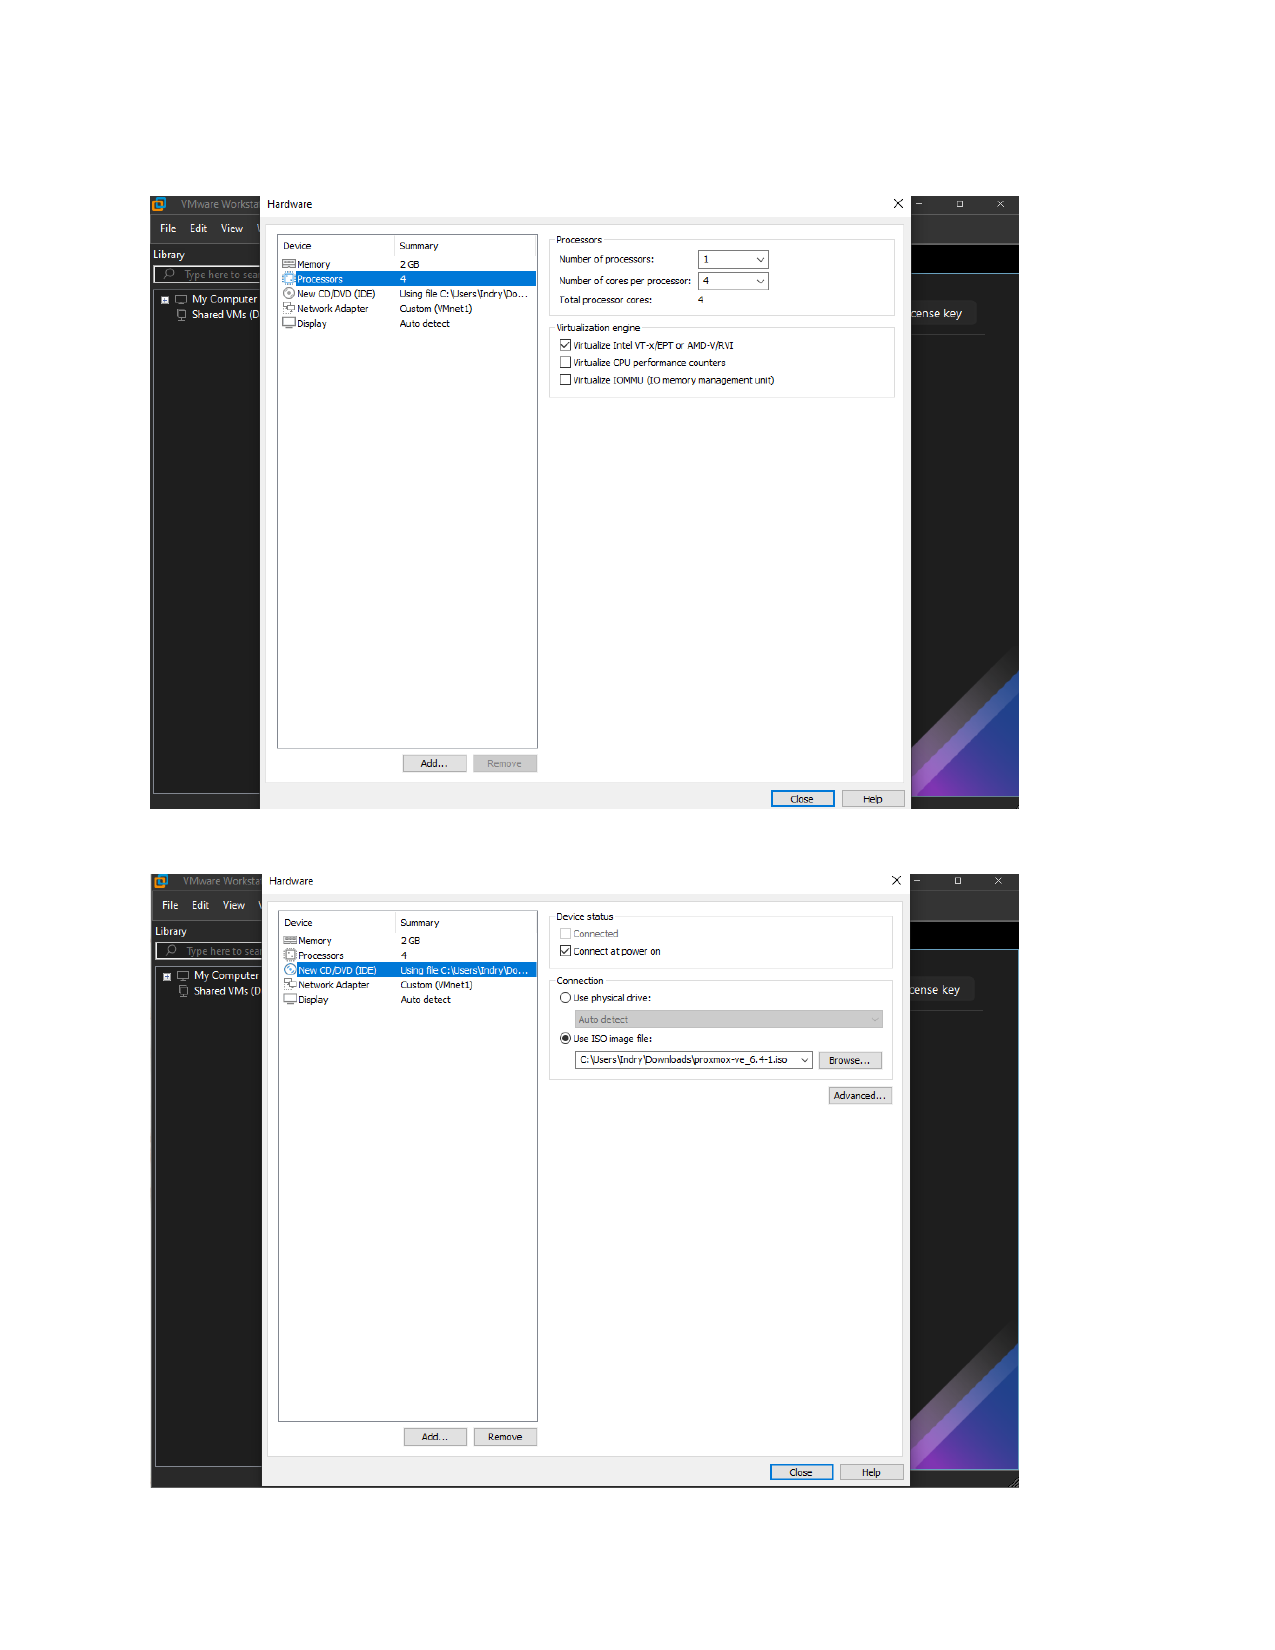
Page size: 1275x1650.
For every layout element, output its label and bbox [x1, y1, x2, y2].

picture [150, 196, 1019, 809]
picture [150, 874, 1019, 1488]
